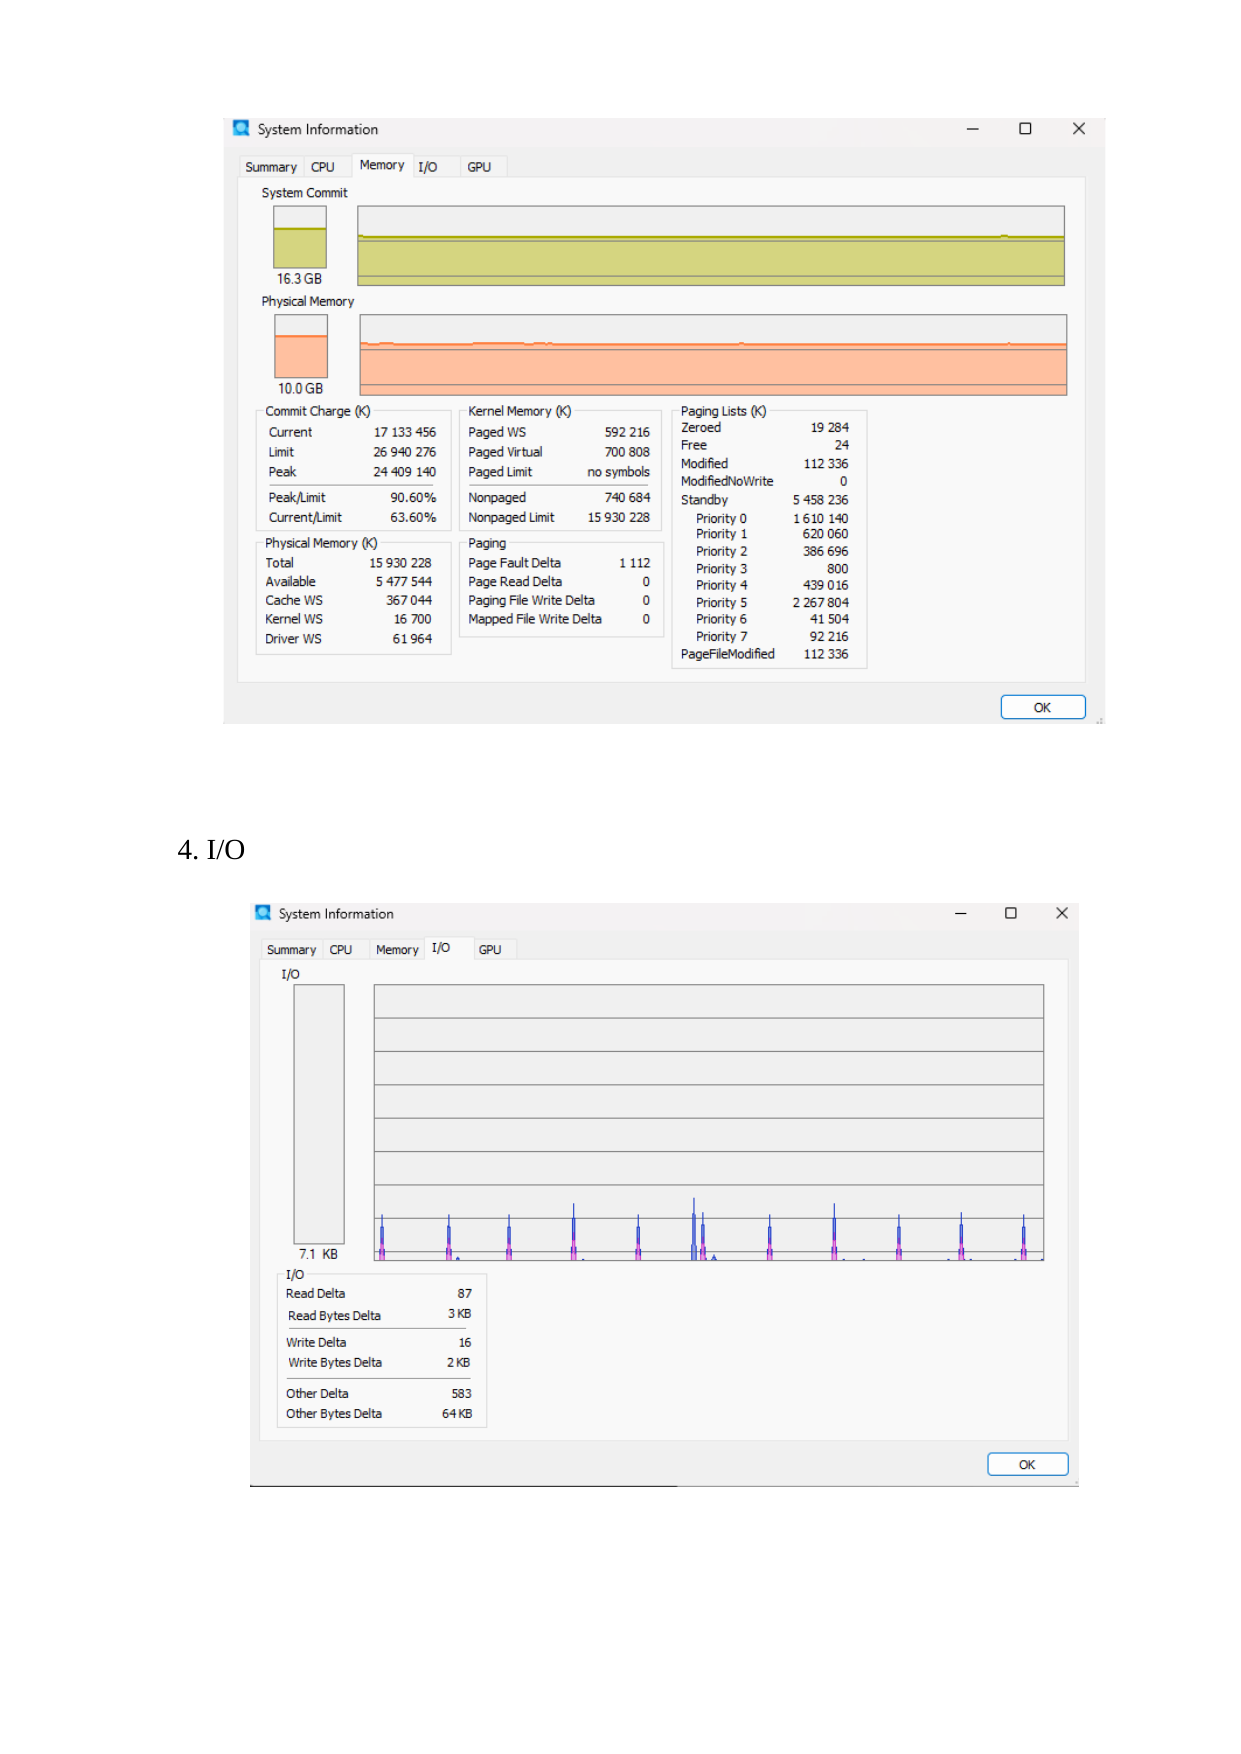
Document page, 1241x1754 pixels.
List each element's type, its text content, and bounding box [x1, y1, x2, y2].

picture [250, 903, 1079, 1487]
text 4. I/O [177, 832, 1152, 866]
picture [223, 118, 1106, 724]
